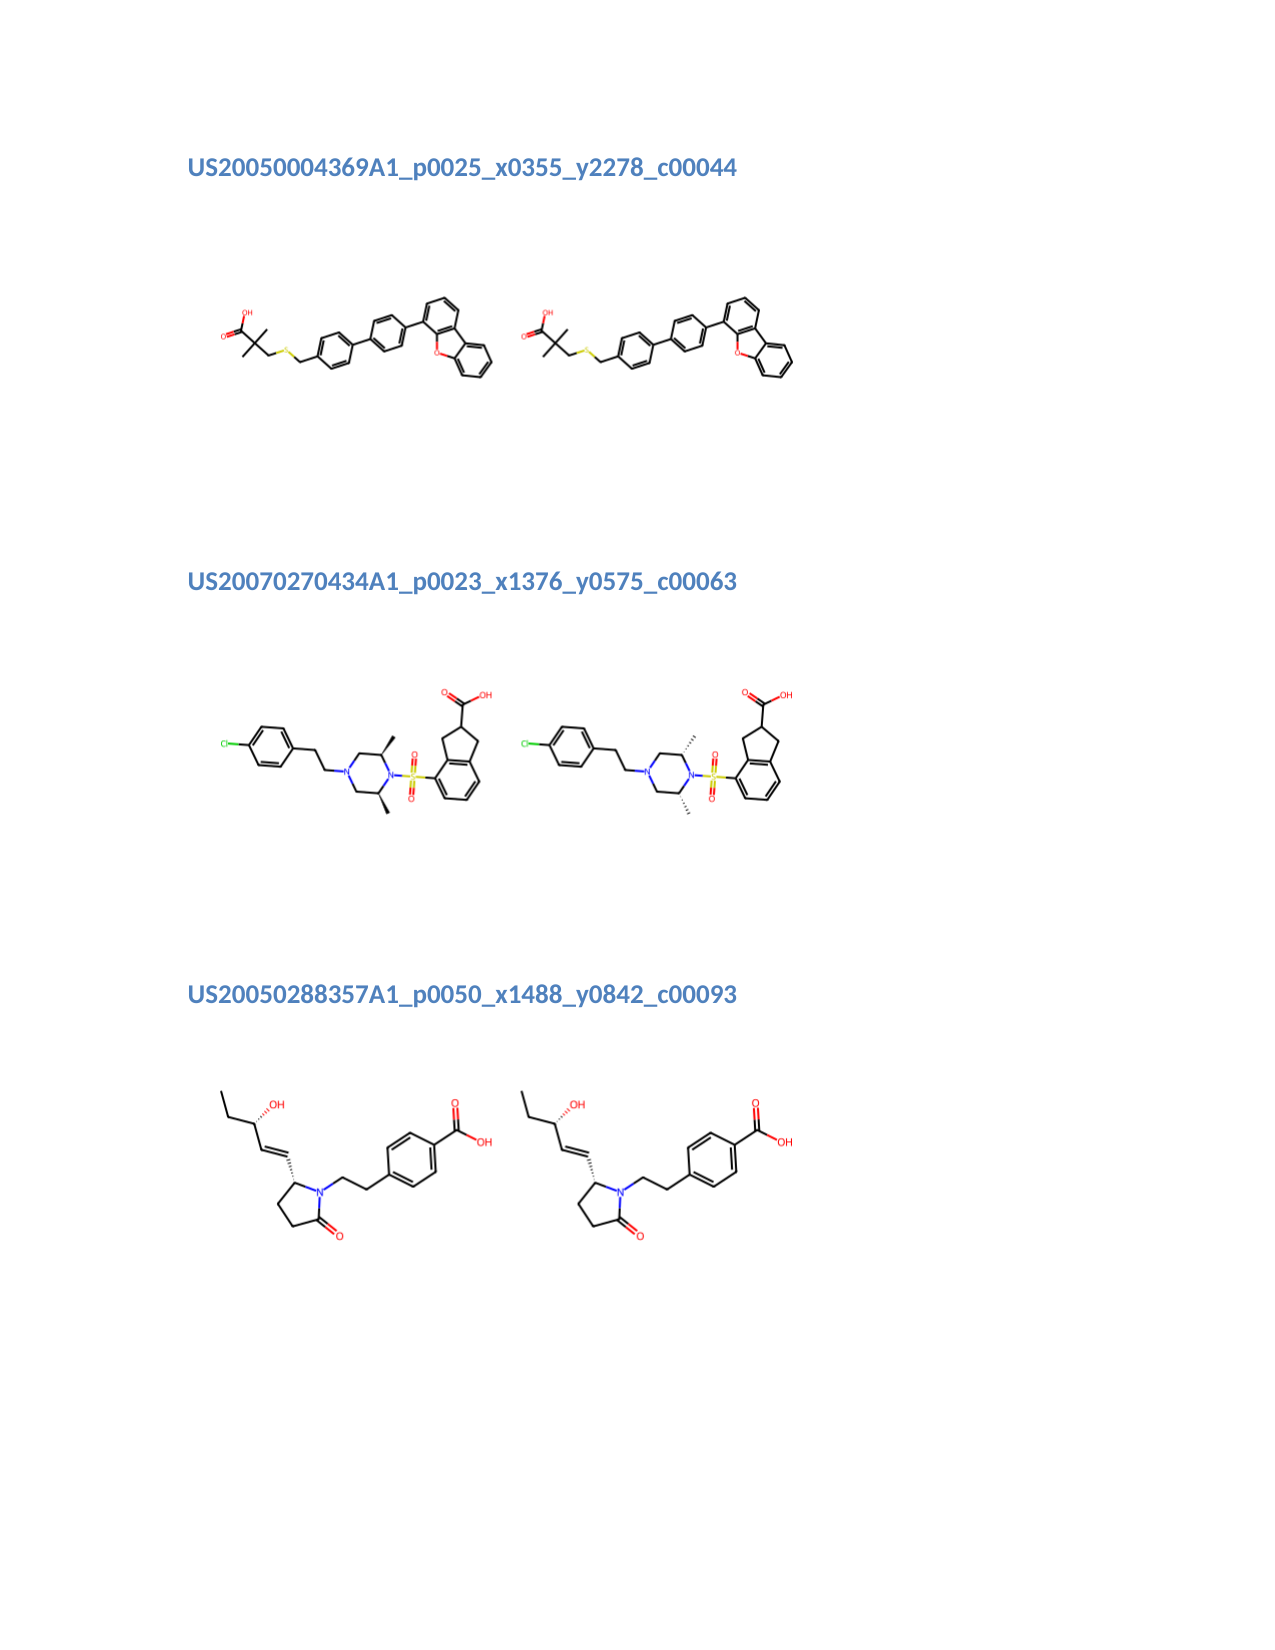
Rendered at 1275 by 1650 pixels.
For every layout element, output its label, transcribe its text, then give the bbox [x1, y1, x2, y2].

picture [206, 187, 807, 488]
subtitle US20050288357A1_p0050_x1488_y0842_c00093 [187, 977, 1087, 1010]
subtitle US20050004369A1_p0025_x0355_y2278_c00044 [187, 150, 1087, 183]
subtitle US20070270434A1_p0023_x1376_y0575_c00063 [187, 564, 1087, 597]
picture [206, 1015, 807, 1316]
picture [206, 601, 807, 902]
